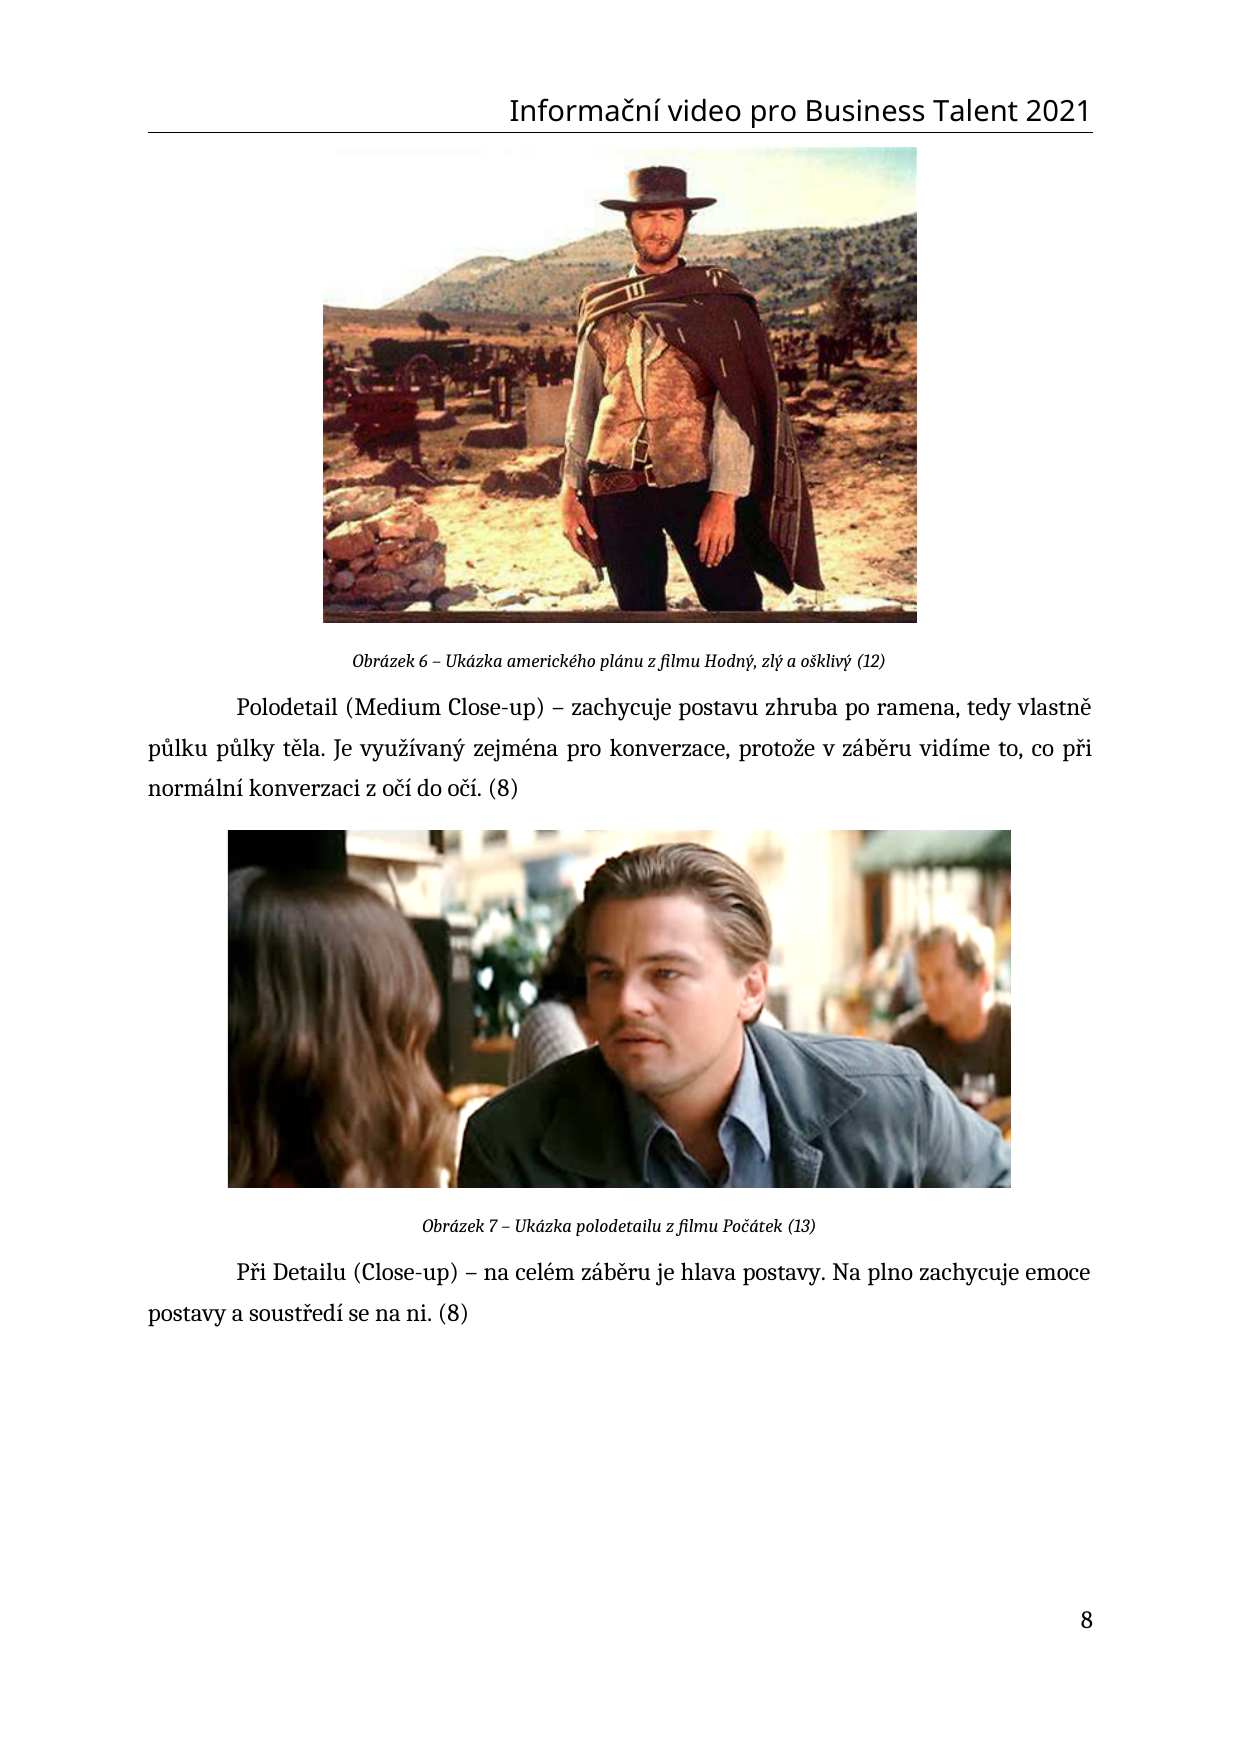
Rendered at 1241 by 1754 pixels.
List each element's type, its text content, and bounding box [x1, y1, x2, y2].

text Obrázek – Ukázka amerického plánu z filmu Hodný, zlý a ošklivý [148, 651, 1093, 672]
text Polodetail (Medium Close-up) – zachycuje postavu zhruba po ramena, tedy vlastně půlku půlky těla. Je využívaný zejména pro konverzace, protože v záběru vidíme to, co při normální konverzaci z očí do očí. [148, 693, 1093, 802]
picture [323, 147, 917, 623]
text Při Detailu (Close-up) – na celém záběru je hlava postavy. Na plno zachycuje emoce postavy a soustředí se na ni. [148, 1258, 1093, 1327]
picture [227, 830, 1011, 1188]
text Obrázek – Ukázka polodetailu z filmu Počátek [148, 1216, 1093, 1237]
